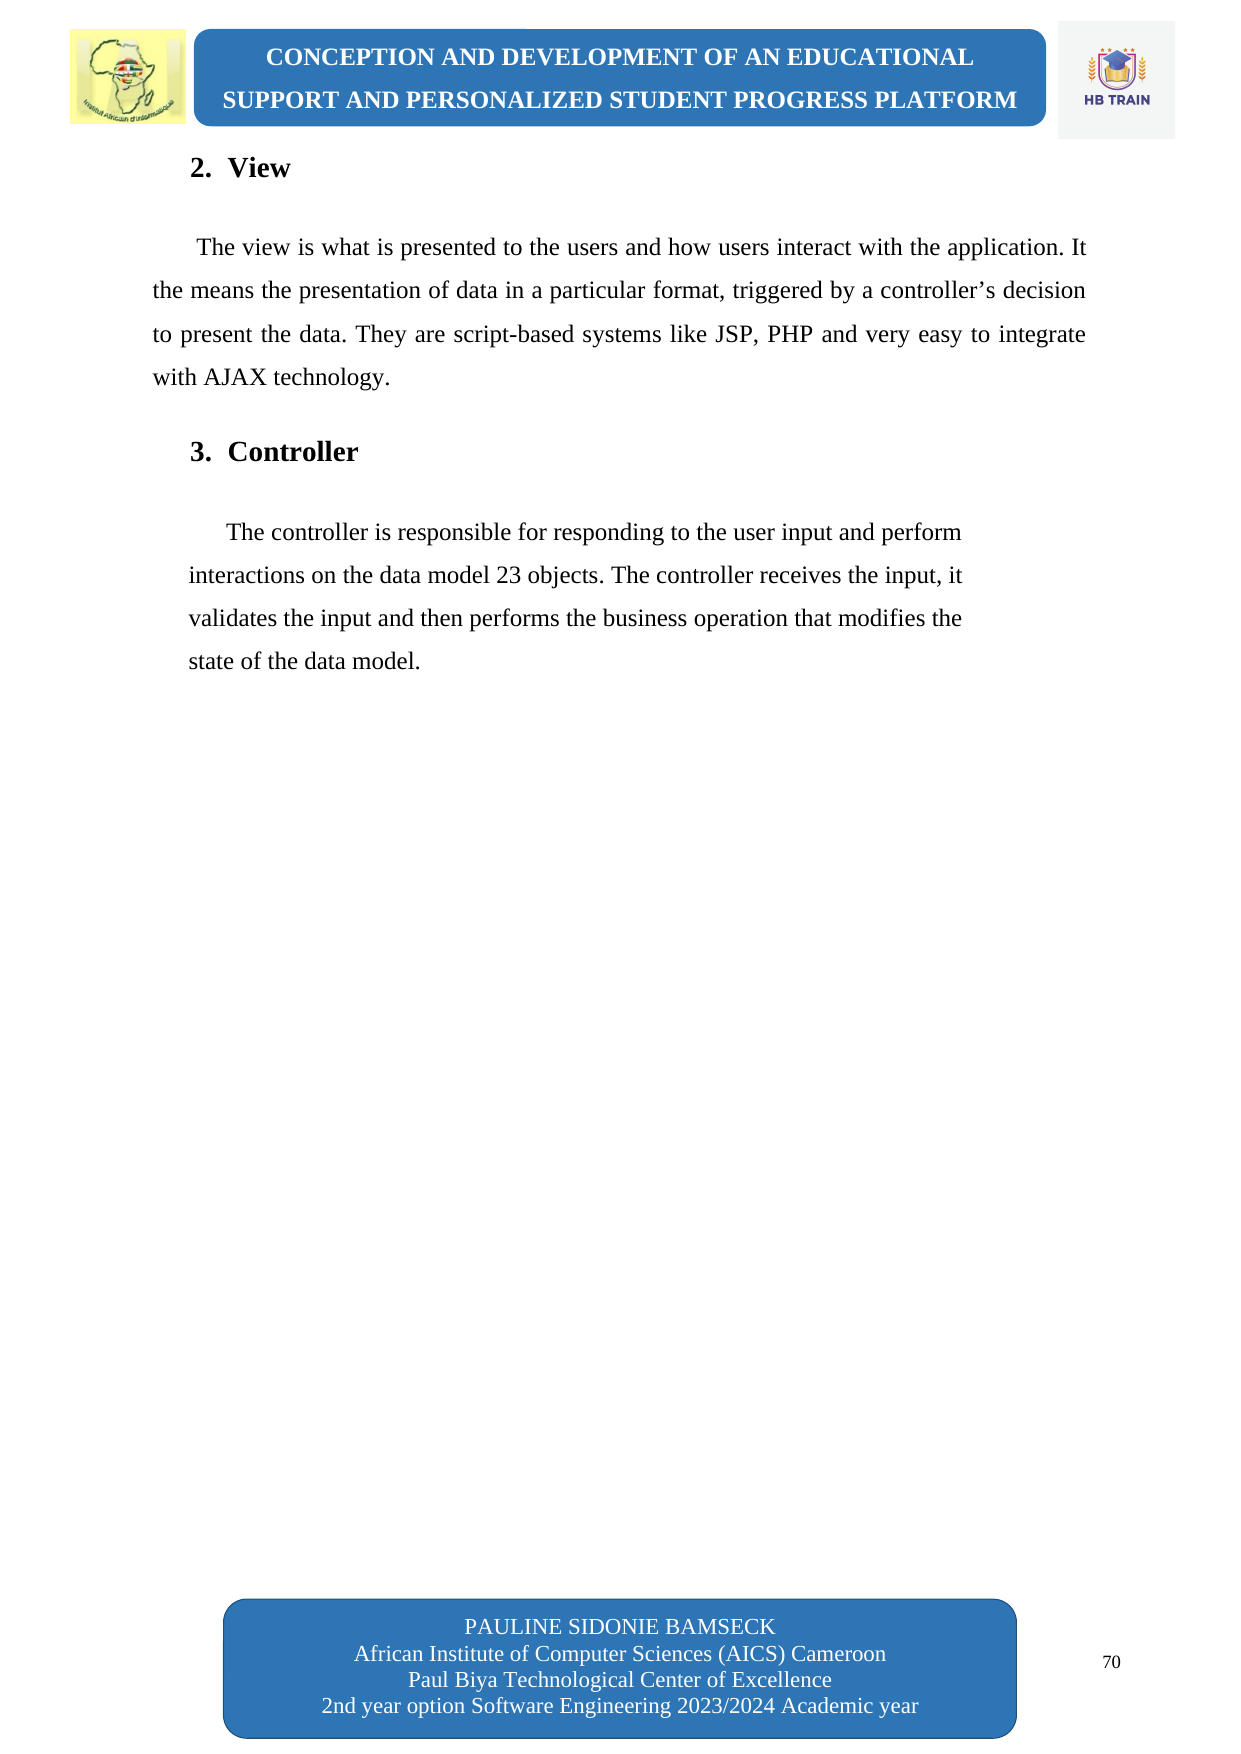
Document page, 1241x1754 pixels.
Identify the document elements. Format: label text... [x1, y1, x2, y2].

subtitle Controller [190, 434, 1088, 468]
text The controller is responsible for responding to the user input and perform interactions on the data model 23 objects. The controller receives the input, it validates the input and then performs the business operation that modifies the state of the data model. [188, 517, 963, 675]
subtitle View [190, 150, 1088, 183]
picture [1058, 21, 1176, 139]
picture [69, 29, 187, 124]
text The view is what is presented to the users and how users interact with the application. It the means the presentation of data in a particular format, triggered by a controller’s decision to present the data. They are script-based systems like JSP, PHP and very easy to integrate with AJAX technology. [152, 232, 1088, 391]
